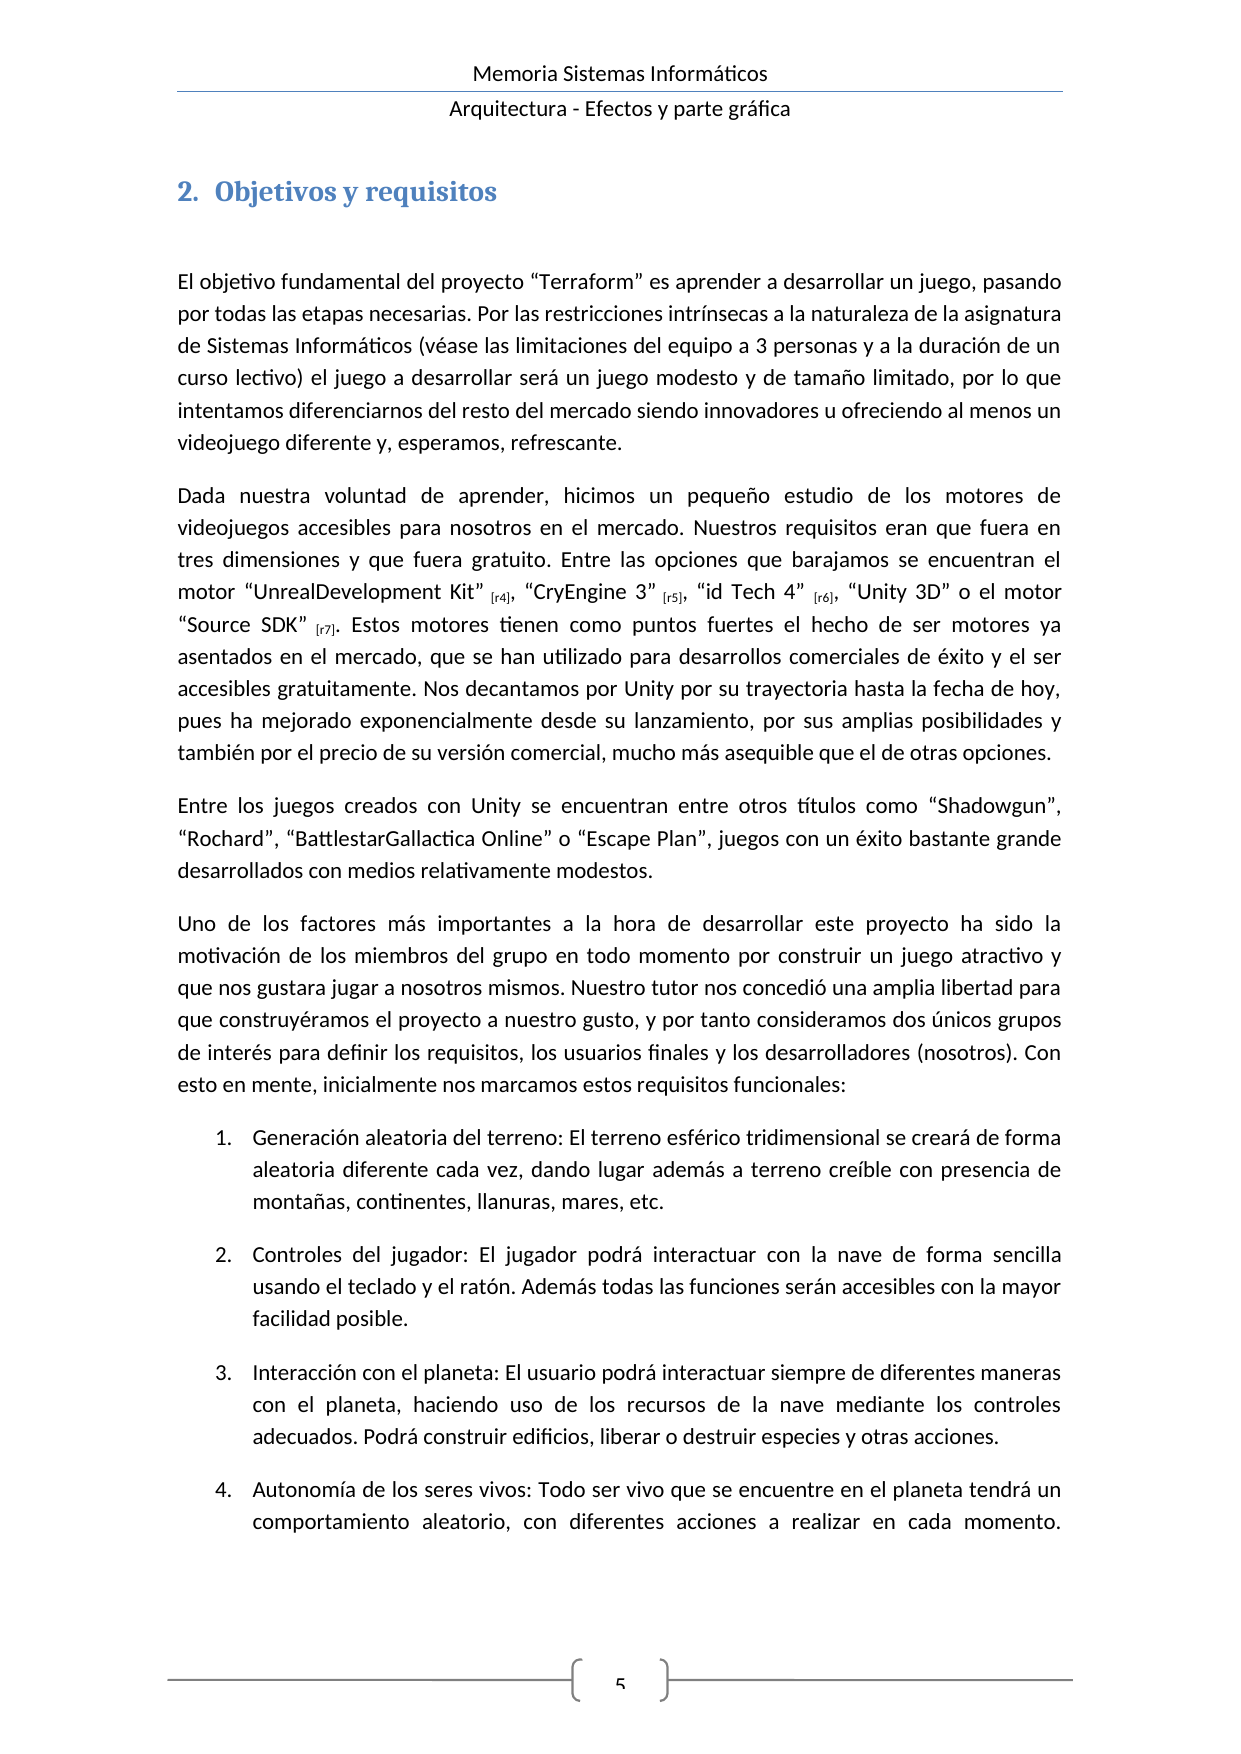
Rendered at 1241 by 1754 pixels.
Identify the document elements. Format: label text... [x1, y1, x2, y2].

list Generación aleatoria del terreno: El terreno esférico tridimensional se creará de forma aleatoria diferente cada vez, dando lugar además a terreno creíble con presencia de montañas, continentes, llanuras, mares, etc. [215, 1123, 1063, 1215]
list Interacción con el planeta: El usuario podrá interactuar siempre de diferentes maneras con el planeta, haciendo uso de los recursos de la nave mediante los controles adecuados. Podrá construir edificios, liberar o destruir especies y otras acciones. [215, 1358, 1063, 1450]
subtitle Objetivos y requisitos [177, 175, 1063, 209]
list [215, 1475, 1063, 1535]
text El objetivo fundamental del proyecto “Terraform” es aprender a desarrollar un juego, pasando por todas las etapas necesarias. Por las restricciones intrínsecas a la naturaleza de la asignatura de Sistemas Informáticos (véase las limitaciones del equipo a 3 personas y a la duración de un curso lectivo) el juego a desarrollar será un juego modesto y de tamaño limitado, por lo que intentamos diferenciarnos del resto del mercado siendo innovadores u ofreciendo al menos un videojuego diferente y, esperamos, refrescante. [177, 267, 1063, 456]
text Uno de los factores más importantes a la hora de desarrollar este proyecto ha sido la motivación de los miembros del grupo en todo momento por construir un juego atractivo y que nos gustara jugar a nosotros mismos. Nuestro tutor nos concedió una amplia libertad para que construyéramos el proyecto a nuestro gusto, y por tanto consideramos dos únicos grupos de interés para definir los requisitos, los usuarios finales y los desarrolladores (nosotros). Con esto en mente, inicialmente nos marcamos estos requisitos funcionales: [177, 909, 1063, 1098]
list Controles del jugador: El jugador podrá interactuar con la nave de forma sencilla usando el teclado y el ratón. Además todas las funciones serán accesibles con la mayor facilidad posible. [215, 1240, 1063, 1333]
text Dada nuestra voluntad de aprender, hicimos un pequeño estudio de los motores de videojuegos accesibles para nosotros en el mercado. Nuestros requisitos eran que fuera en tres dimensiones y que fuera gratuito. Entre las opciones que barajamos se encuentran el motor “UnrealDevelopment Kit” [r4], “CryEngine 3” [r5], “id Tech 4” [r6], “Unity 3D” o el motor “Source SDK” [r7]. Estos motores tienen como puntos fuertes el hecho de ser motores ya asentados en el mercado, que se han utilizado para desarrollos comerciales de éxito y el ser accesibles gratuitamente. Nos decantamos por Unity por su trayectoria hasta la fecha de hoy, pues ha mejorado exponencialmente desde su lanzamiento, por sus amplias posibilidades y también por el precio de su versión comercial, mucho más asequible que el de otras opciones. [177, 481, 1063, 766]
text Entre los juegos creados con Unity se encuentran entre otros títulos como “Shadowgun”, “Rochard”, “BattlestarGallactica Online” o “Escape Plan”, juegos con un éxito bastante grande desarrollados con medios relativamente modestos. [177, 791, 1063, 884]
